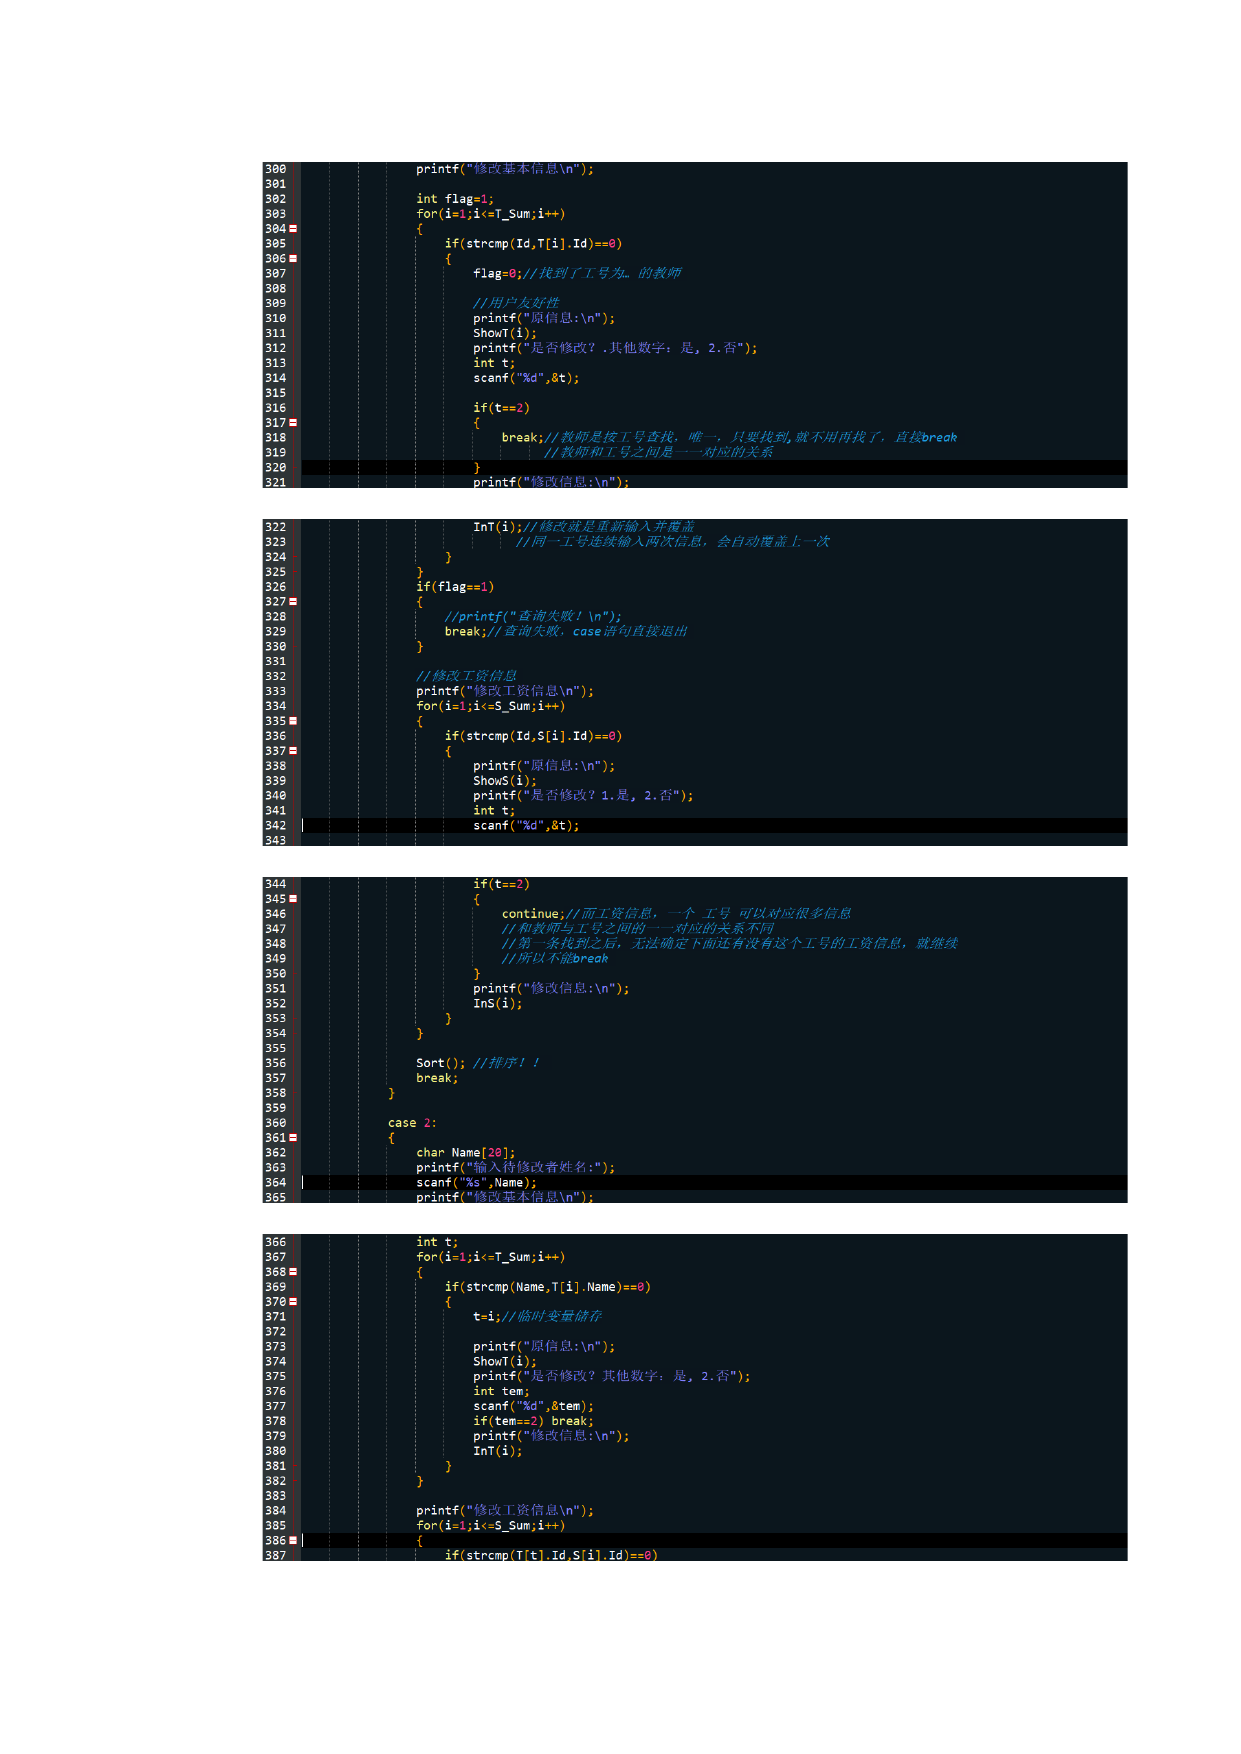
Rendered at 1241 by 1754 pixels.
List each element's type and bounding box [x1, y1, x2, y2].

picture [262, 162, 1128, 488]
picture [262, 519, 1128, 846]
picture [262, 1234, 1128, 1561]
picture [262, 877, 1128, 1203]
